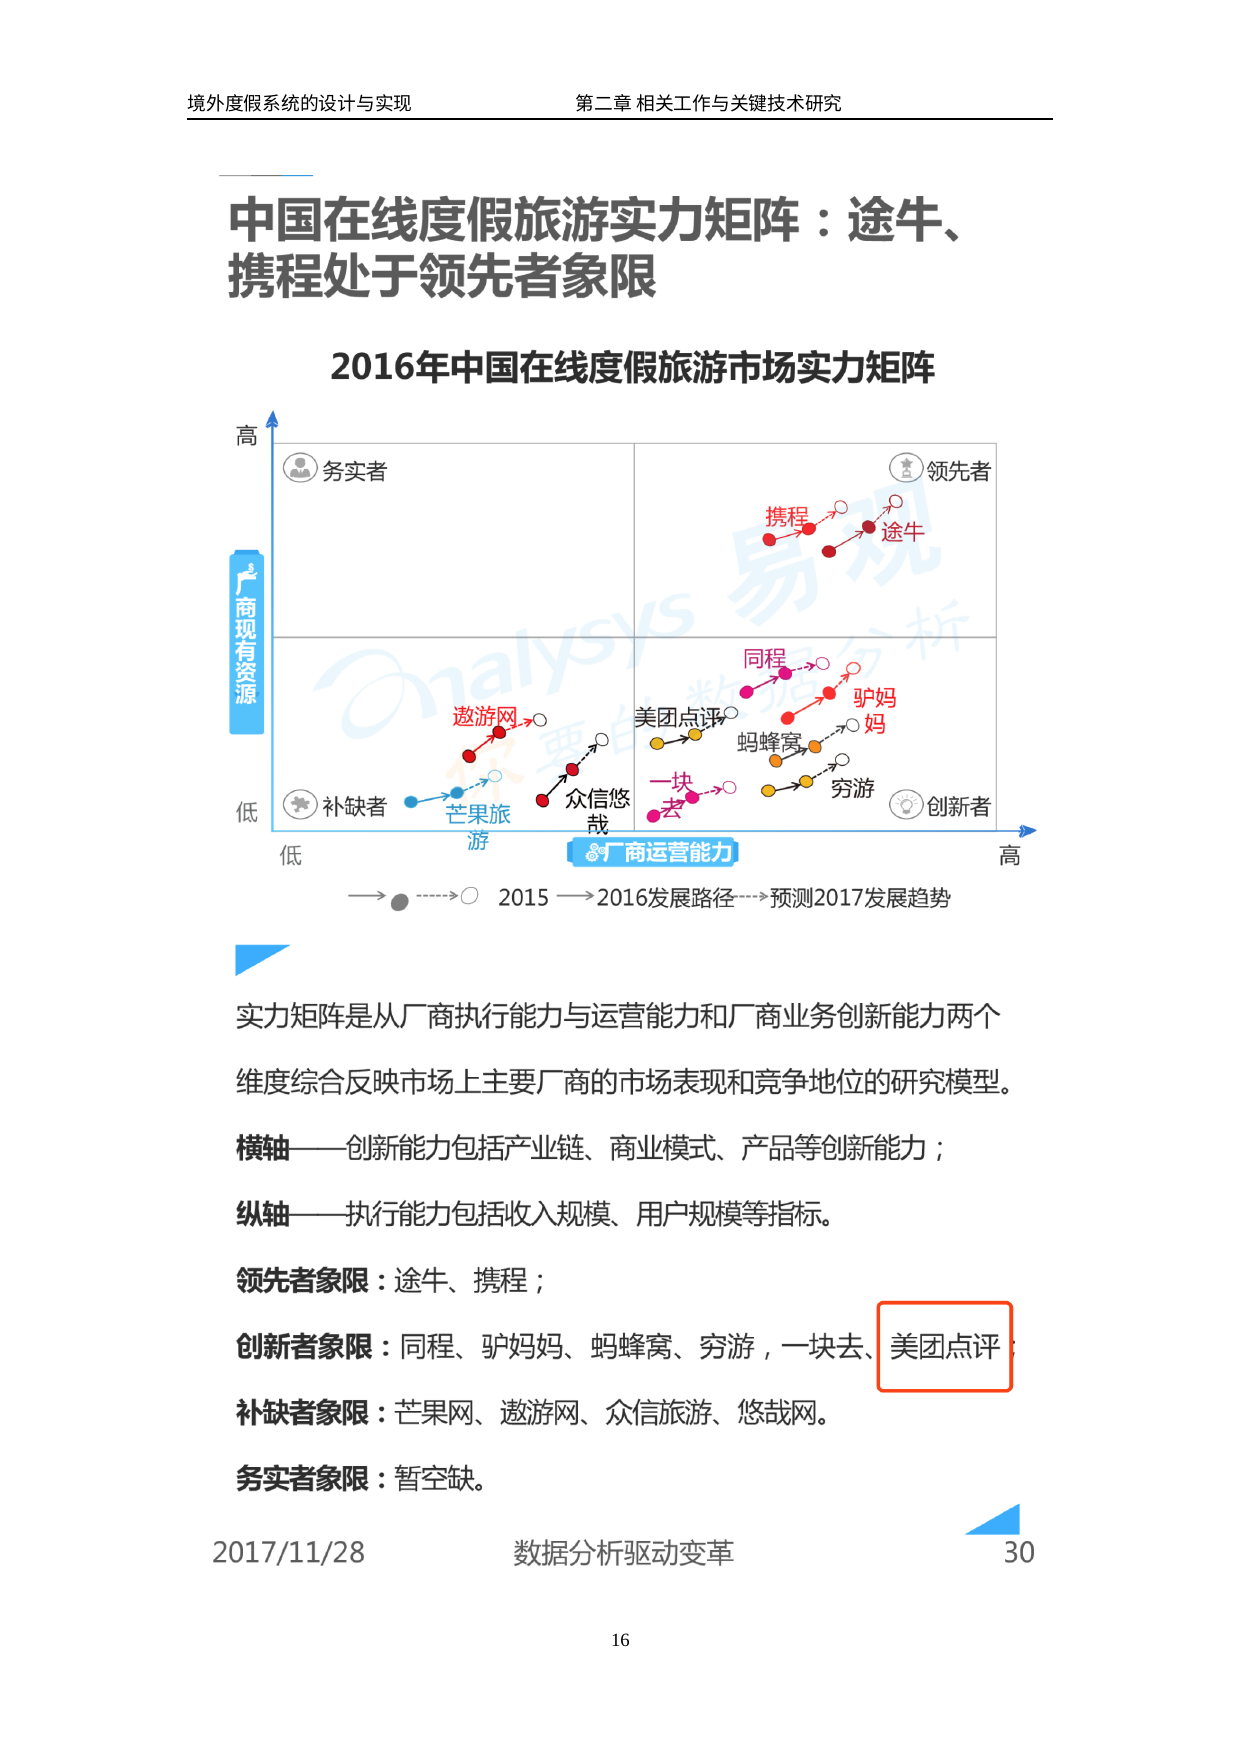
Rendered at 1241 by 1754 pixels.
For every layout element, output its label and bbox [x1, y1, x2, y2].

picture [187, 175, 1053, 912]
picture [187, 929, 1053, 1575]
